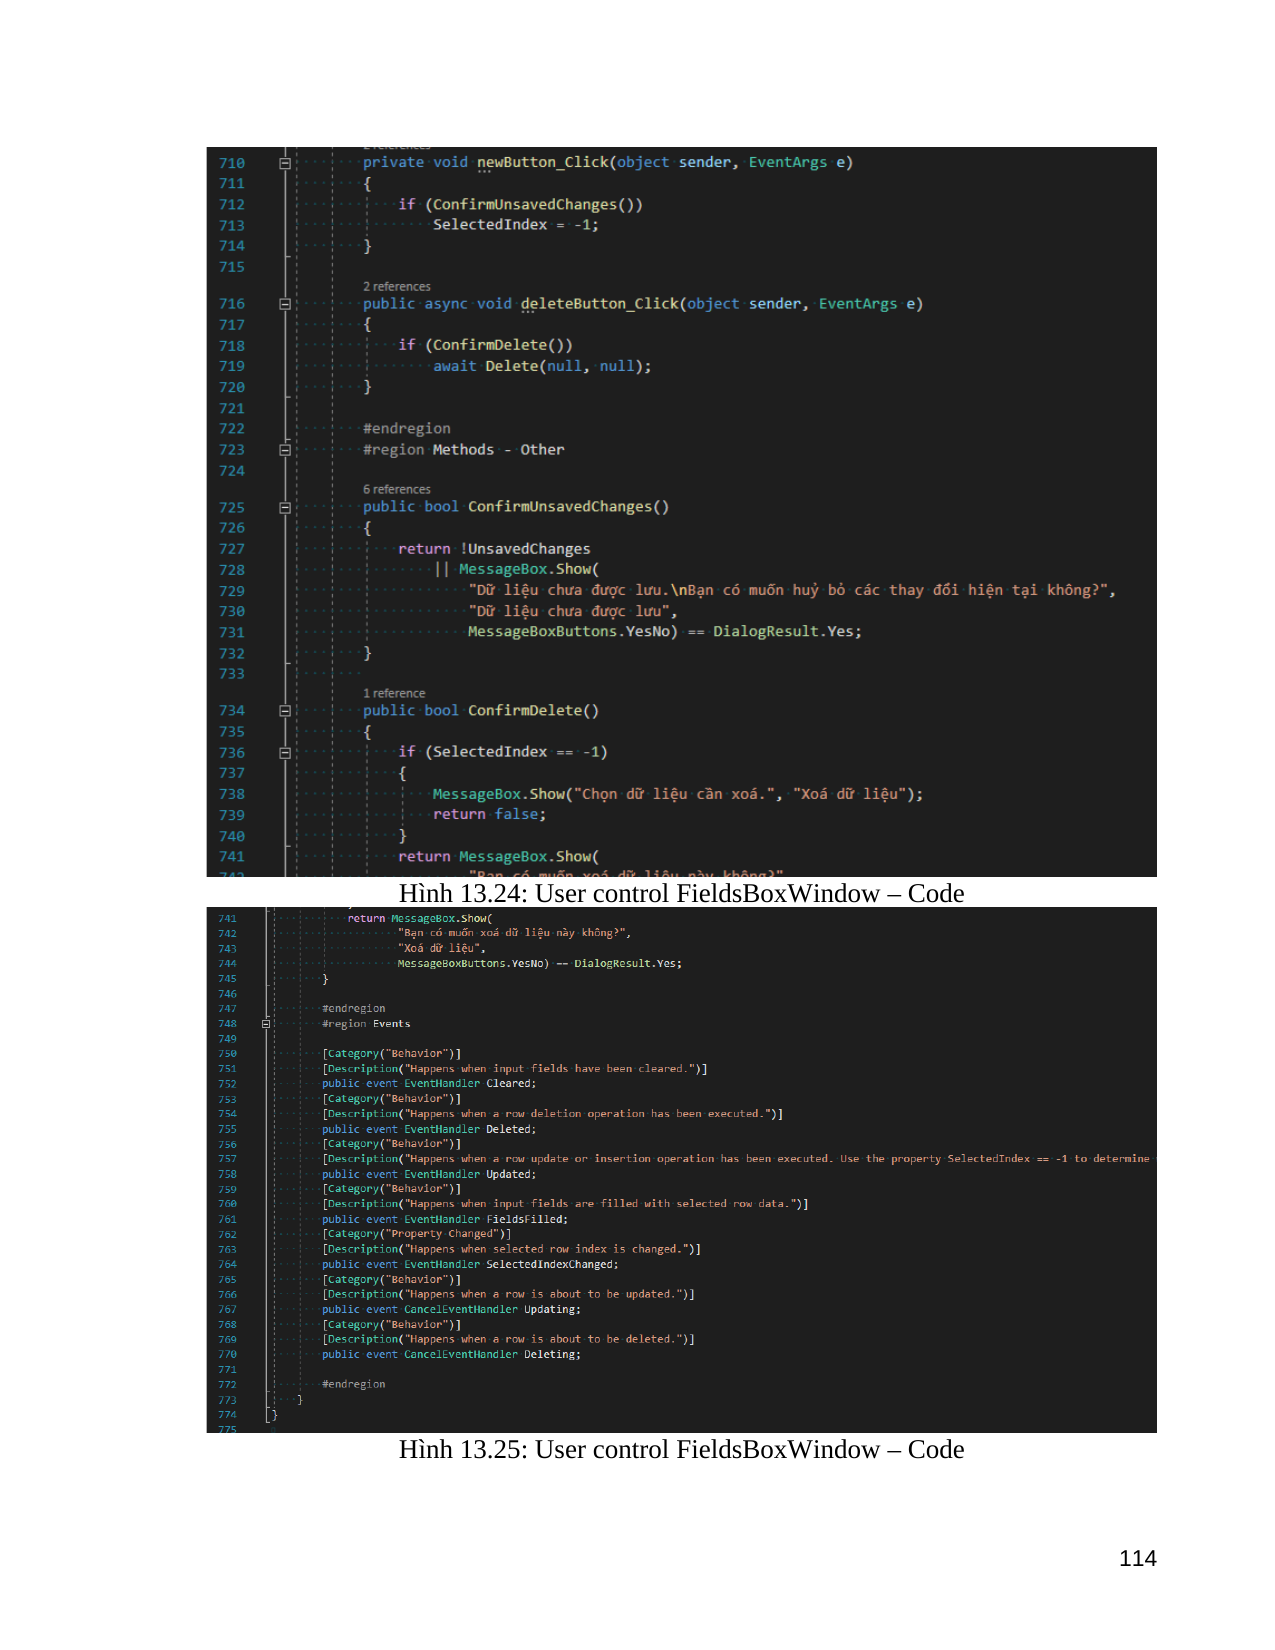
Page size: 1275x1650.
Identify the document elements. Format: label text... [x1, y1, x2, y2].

picture [206, 907, 1157, 1433]
text Hình 13.24: User control FieldsBoxWindow – Code [207, 877, 1157, 907]
picture [206, 147, 1157, 877]
text Hình 13.25: User control FieldsBoxWindow – Code [207, 1433, 1157, 1464]
